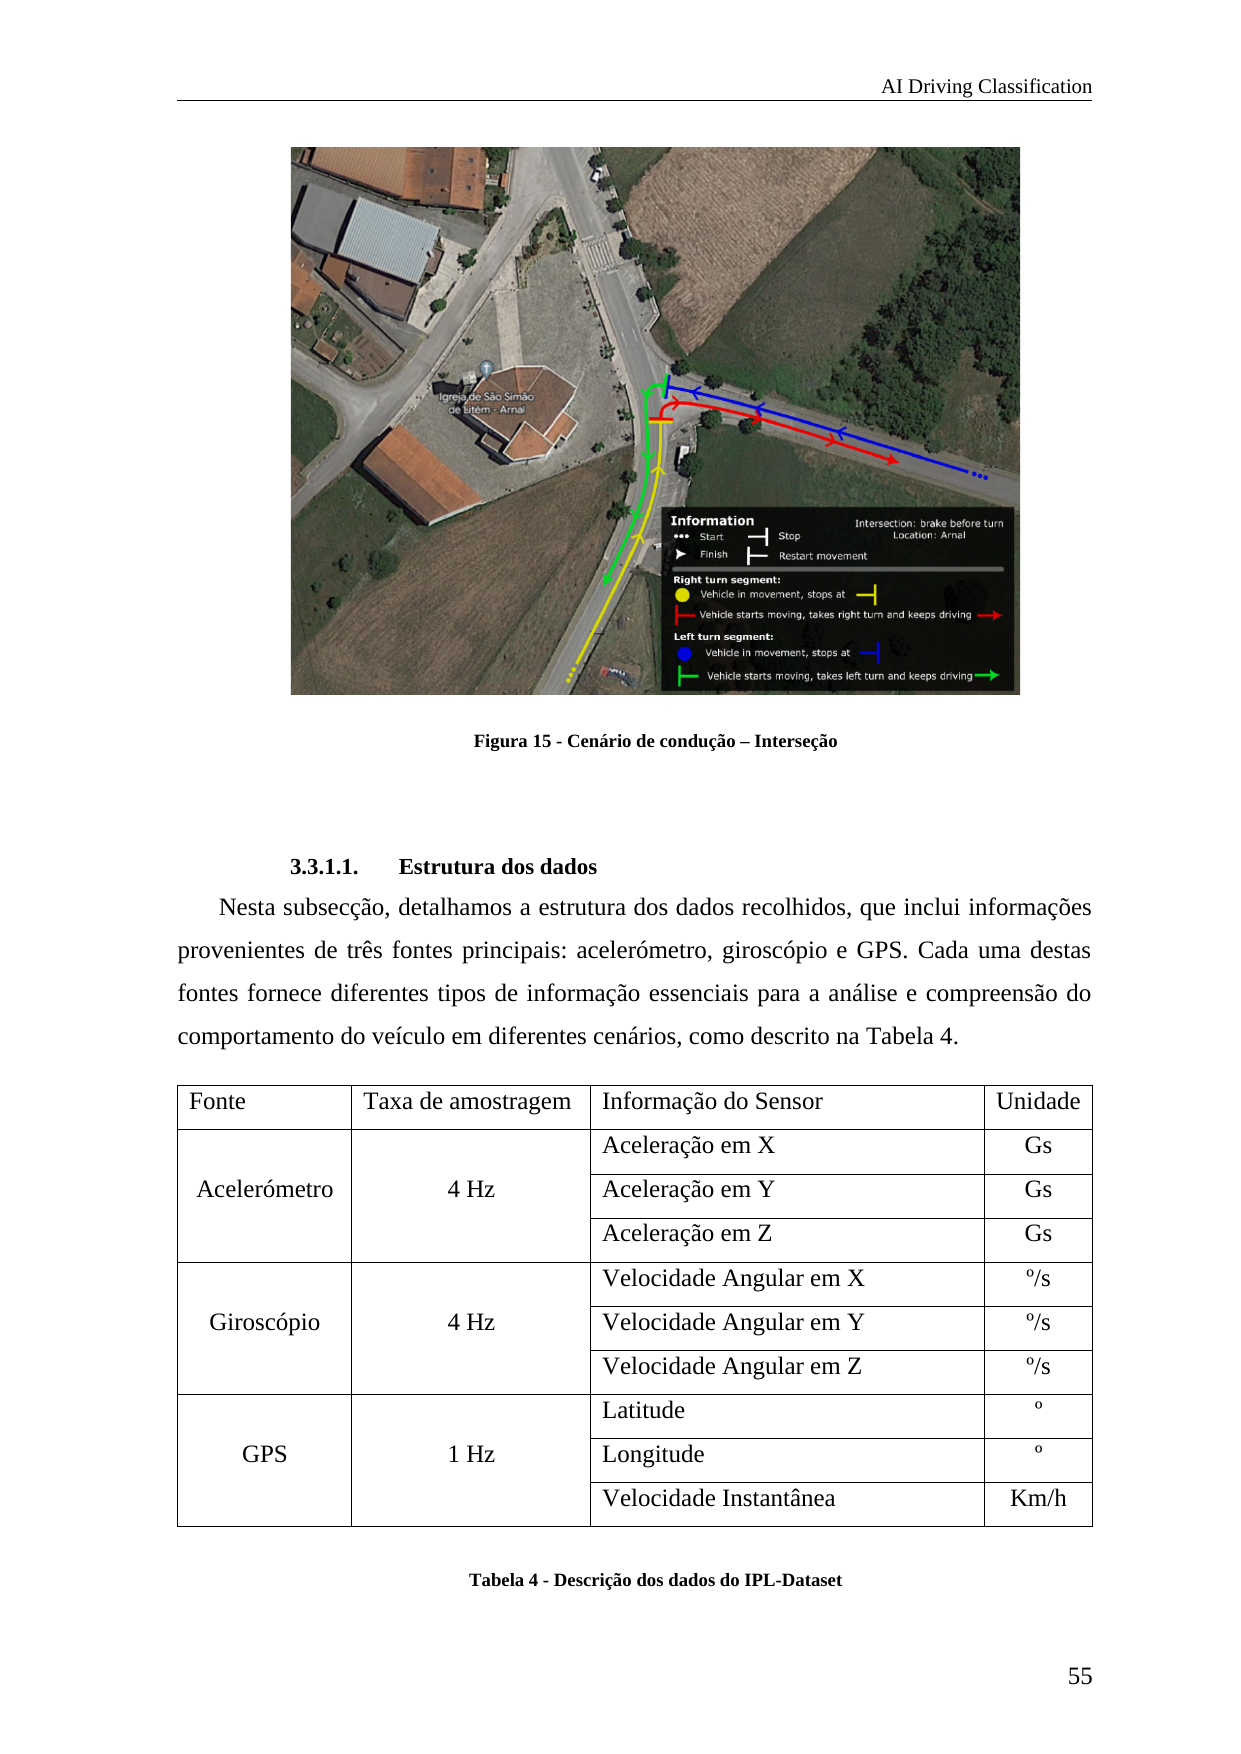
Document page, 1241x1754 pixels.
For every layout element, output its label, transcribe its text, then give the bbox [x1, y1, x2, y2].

table_cell Gs [985, 1130, 1092, 1173]
table_cell º/s [985, 1351, 1092, 1394]
table_cell Acelerómetro [178, 1130, 351, 1262]
table_header Fonte [178, 1086, 351, 1129]
table_cell Aceleração em Z [591, 1219, 984, 1262]
table_cell 1 Hz [352, 1395, 590, 1526]
table_cell Aceleração em Y [591, 1175, 984, 1217]
table_cell 4 Hz [352, 1263, 590, 1394]
table_cell Latitude [591, 1395, 984, 1438]
table_cell Km/h [985, 1483, 1092, 1526]
table_cell Gs [985, 1219, 1092, 1262]
table_cell Gs [985, 1175, 1092, 1217]
table_cell º [985, 1439, 1092, 1482]
table_cell º/s [985, 1263, 1092, 1306]
table_cell Velocidade Instantânea [591, 1483, 984, 1526]
table_cell Giroscópio [178, 1263, 351, 1394]
table_header Taxa de amostragem [352, 1086, 590, 1129]
table_cell º/s [985, 1307, 1092, 1350]
table_cell Longitude [591, 1439, 984, 1482]
table_cell Velocidade Angular em X [591, 1263, 984, 1306]
table_cell 4 Hz [352, 1130, 590, 1262]
table_cell Velocidade Angular em Y [591, 1307, 984, 1350]
table_cell º [985, 1395, 1092, 1438]
table_header Unidade [985, 1086, 1092, 1129]
table_cell GPS [178, 1395, 351, 1526]
table_cell Aceleração em X [591, 1130, 984, 1173]
table_header Informação do Sensor [591, 1086, 984, 1129]
table_cell Velocidade Angular em Z [591, 1351, 984, 1394]
subtitle Estrutura dos dados [290, 853, 1092, 879]
picture [290, 147, 1021, 695]
